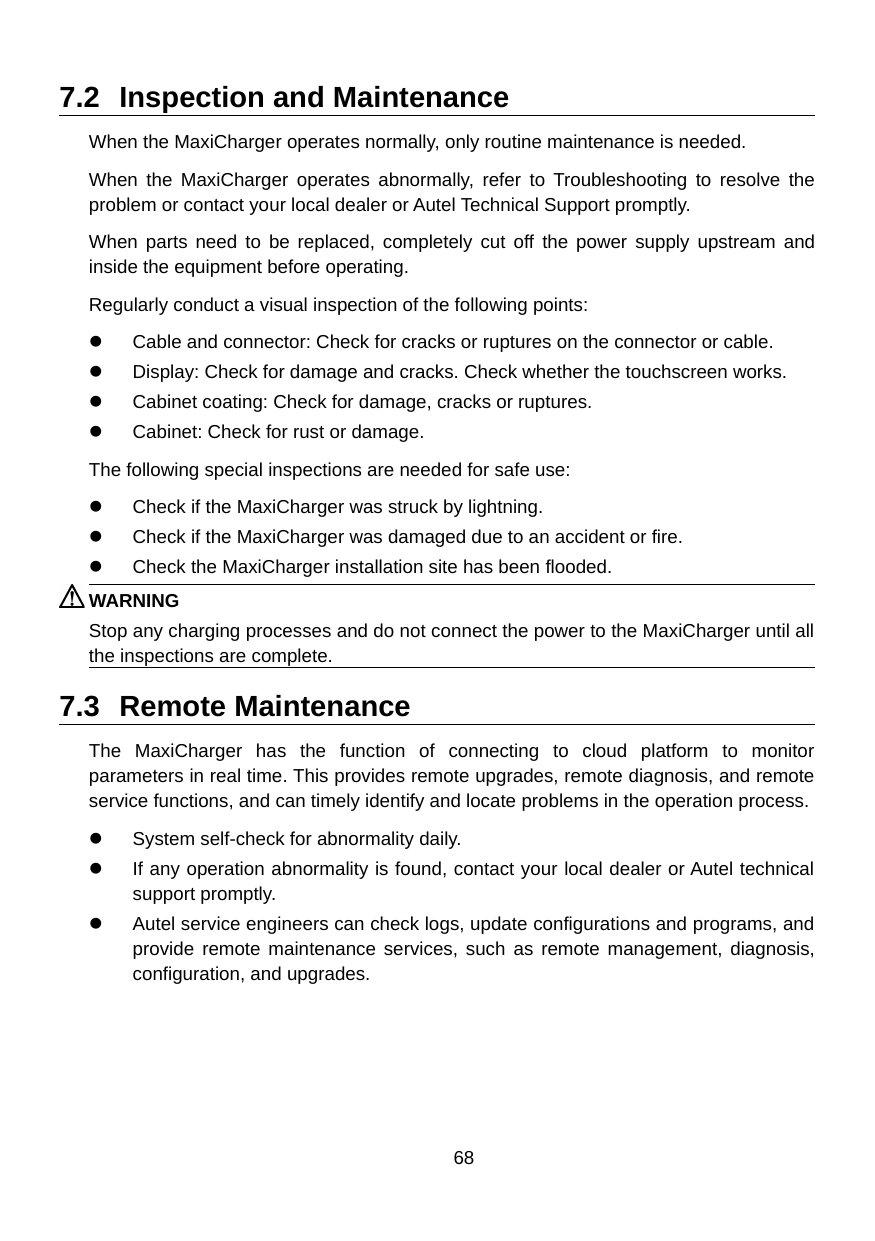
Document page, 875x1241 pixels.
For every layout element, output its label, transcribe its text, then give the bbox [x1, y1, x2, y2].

subtitle Inspection and Maintenance [59, 84, 815, 115]
list Autel service engineers can check logs, update configurations and programs, and provide remote maintenance services, such as remote management, diagnosis, configuration, and upgrades. [89, 910, 815, 985]
text When parts need to be replaced, completely cut off the power supply upstream and inside the equipment before operating. [89, 229, 815, 279]
text WARNING [89, 585, 815, 612]
list Check if the MaxiCharger was struck by lightning. [89, 494, 815, 519]
text Stop any charging processes and do not connect the power to the MaxiCharger until all the inspections are complete. [89, 617, 815, 667]
list Cabinet coating: Check for damage, cracks or ruptures. [89, 389, 815, 414]
list Check the MaxiCharger installation site has been flooded. [89, 554, 815, 579]
text Regularly conduct a visual inspection of the following points: [89, 291, 815, 316]
list Display: Check for damage and cracks. Check whether the touchscreen works. [89, 359, 815, 384]
list System self-check for abnormality daily. [89, 825, 815, 850]
list Check if the MaxiCharger was damaged due to an accident or fire. [89, 524, 815, 549]
list Cabinet: Check for rust or damage. [89, 419, 815, 444]
text The following special inspections are needed for safe use: [89, 456, 815, 481]
list Cable and connector: Check for cracks or ruptures on the connector or cable. [89, 329, 815, 354]
text When the MaxiCharger operates normally, only routine maintenance is needed. [89, 129, 815, 154]
text When the MaxiCharger operates abnormally, refer to Troubleshooting to resolve the problem or contact your local dealer or Autel Technical Support promptly. [89, 166, 815, 216]
list If any operation abnormality is found, contact your local dealer or Autel technical support promptly. [89, 855, 815, 905]
text The MaxiCharger has the function of connecting to cloud platform to monitor parameters in real time. This provides remote upgrades, remote diagnosis, and remote service functions, and can timely identify and locate problems in the operation process. [89, 738, 815, 813]
subtitle Remote Maintenance [59, 693, 815, 724]
picture [59, 584, 85, 608]
